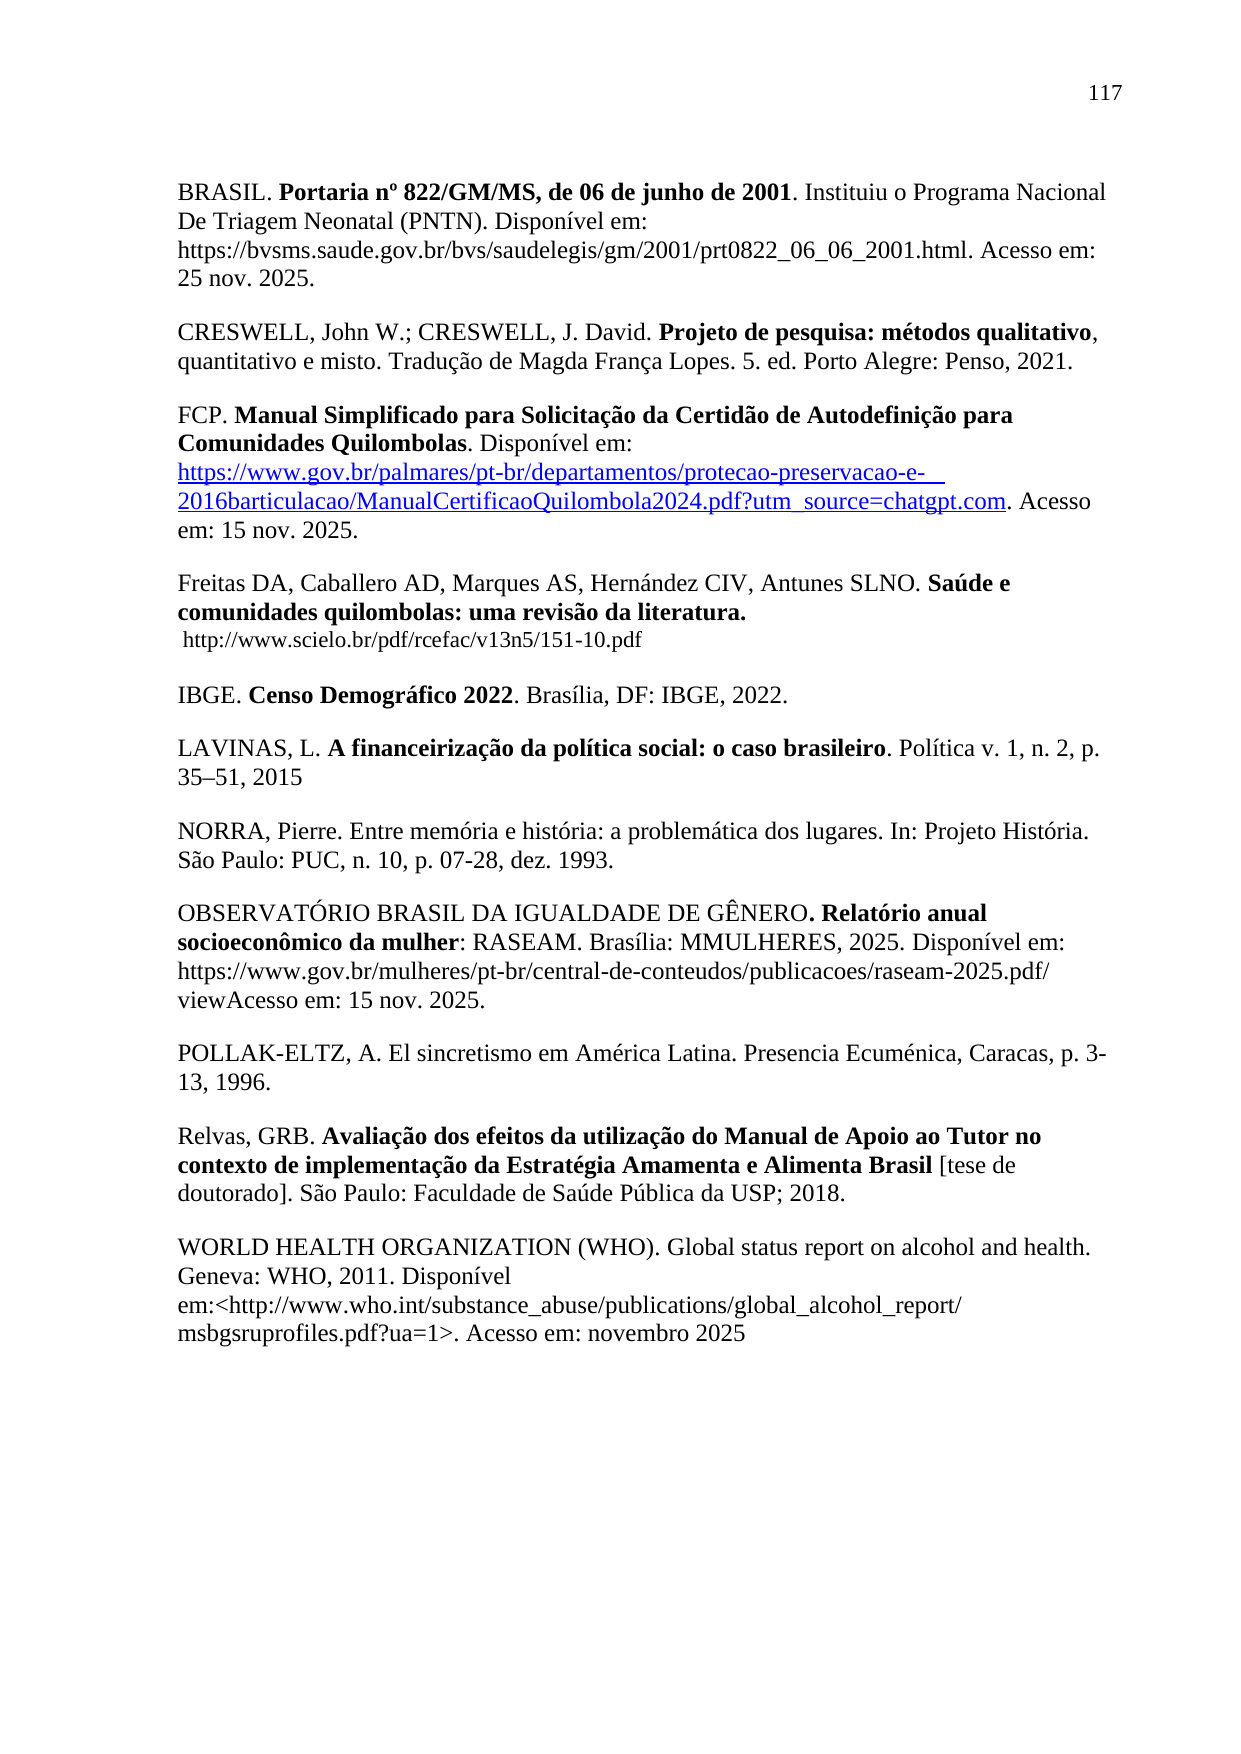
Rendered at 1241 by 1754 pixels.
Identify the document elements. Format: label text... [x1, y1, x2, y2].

text CRESWELL, John W.; CRESWELL, J. David. Projeto de pesquisa: métodos qualitativo, quantitativo e misto. Tradução de Magda França Lopes. 5. ed. Porto Alegre: Penso, 2021. [177, 317, 1122, 375]
text LAVINAS, L. A financeirização da política social: o caso brasileiro. Política v. 1, n. 2, p. 35–51, 2015 [177, 733, 1122, 791]
text IBGE. Censo Demográfico 2022. Brasília, DF: IBGE, 2022. [177, 680, 1122, 708]
text BRASIL. Portaria nº 822/GM/MS, de 06 de junho de 2001. Instituiu o Programa Nacional De Triagem Neonatal (PNTN). Disponível em: https://bvsms.saude.gov.br/bvs/saudelegis/gm/2001/prt0822_06_06_2001.html. Acesso em: 25 nov. 2025. [177, 177, 1122, 292]
text FCP. Manual Simplificado para Solicitação da Certidão de Autodefinição para Comunidades Quilombolas. Disponível em: https://www.gov.br/palmares/pt-br/departamentos/protecao-preservacao-e- 2016barticulacao/ManualCertificaoQuilombola2024.pdf?utm_source=chatgpt.com. Acesso em: 15 nov. 2025. [177, 400, 1122, 543]
text NORRA, Pierre. Entre memória e história: a problemática dos lugares. In: Projeto História. São Paulo: PUC, n. 10, p. 07-28, dez. 1993. [177, 816, 1122, 873]
text OBSERVATÓRIO BRASIL DA IGUALDADE DE GÊNERO. Relatório anual socioeconômico da mulher: RASEAM. Brasília: MMULHERES, 2025. Disponível em: https://www.gov.br/mulheres/pt-br/central-de-conteudos/publicacoes/raseam-2025.pdf/viewAcesso em: 15 nov. 2025. [177, 898, 1122, 1013]
text WORLD HEALTH ORGANIZATION (WHO). Global status report on alcohol and health. Geneva: WHO, 2011. Disponível em:<http://www.who.int/substance_abuse/publications/global_alcohol_report/msbgsruprofiles.pdf?ua=1>. Acesso em: novembro 2025 [177, 1232, 1122, 1347]
text POLLAK-ELTZ, A. El sincretismo em América Latina. Presencia Ecuménica, Caracas, p. 3-13, 1996. [177, 1038, 1122, 1096]
text Freitas DA, Caballero AD, Marques AS, Hernández CIV, Antunes SLNO. Saúde e comunidades quilombolas: uma revisão da literatura. [177, 568, 1122, 655]
text Relvas, GRB. Avaliação dos efeitos da utilização do Manual de Apoio ao Tutor no contexto de implementação da Estratégia Amamenta e Alimenta Brasil [tese de doutorado]. São Paulo: Faculdade de Saúde Pública da USP; 2018. [177, 1121, 1122, 1207]
